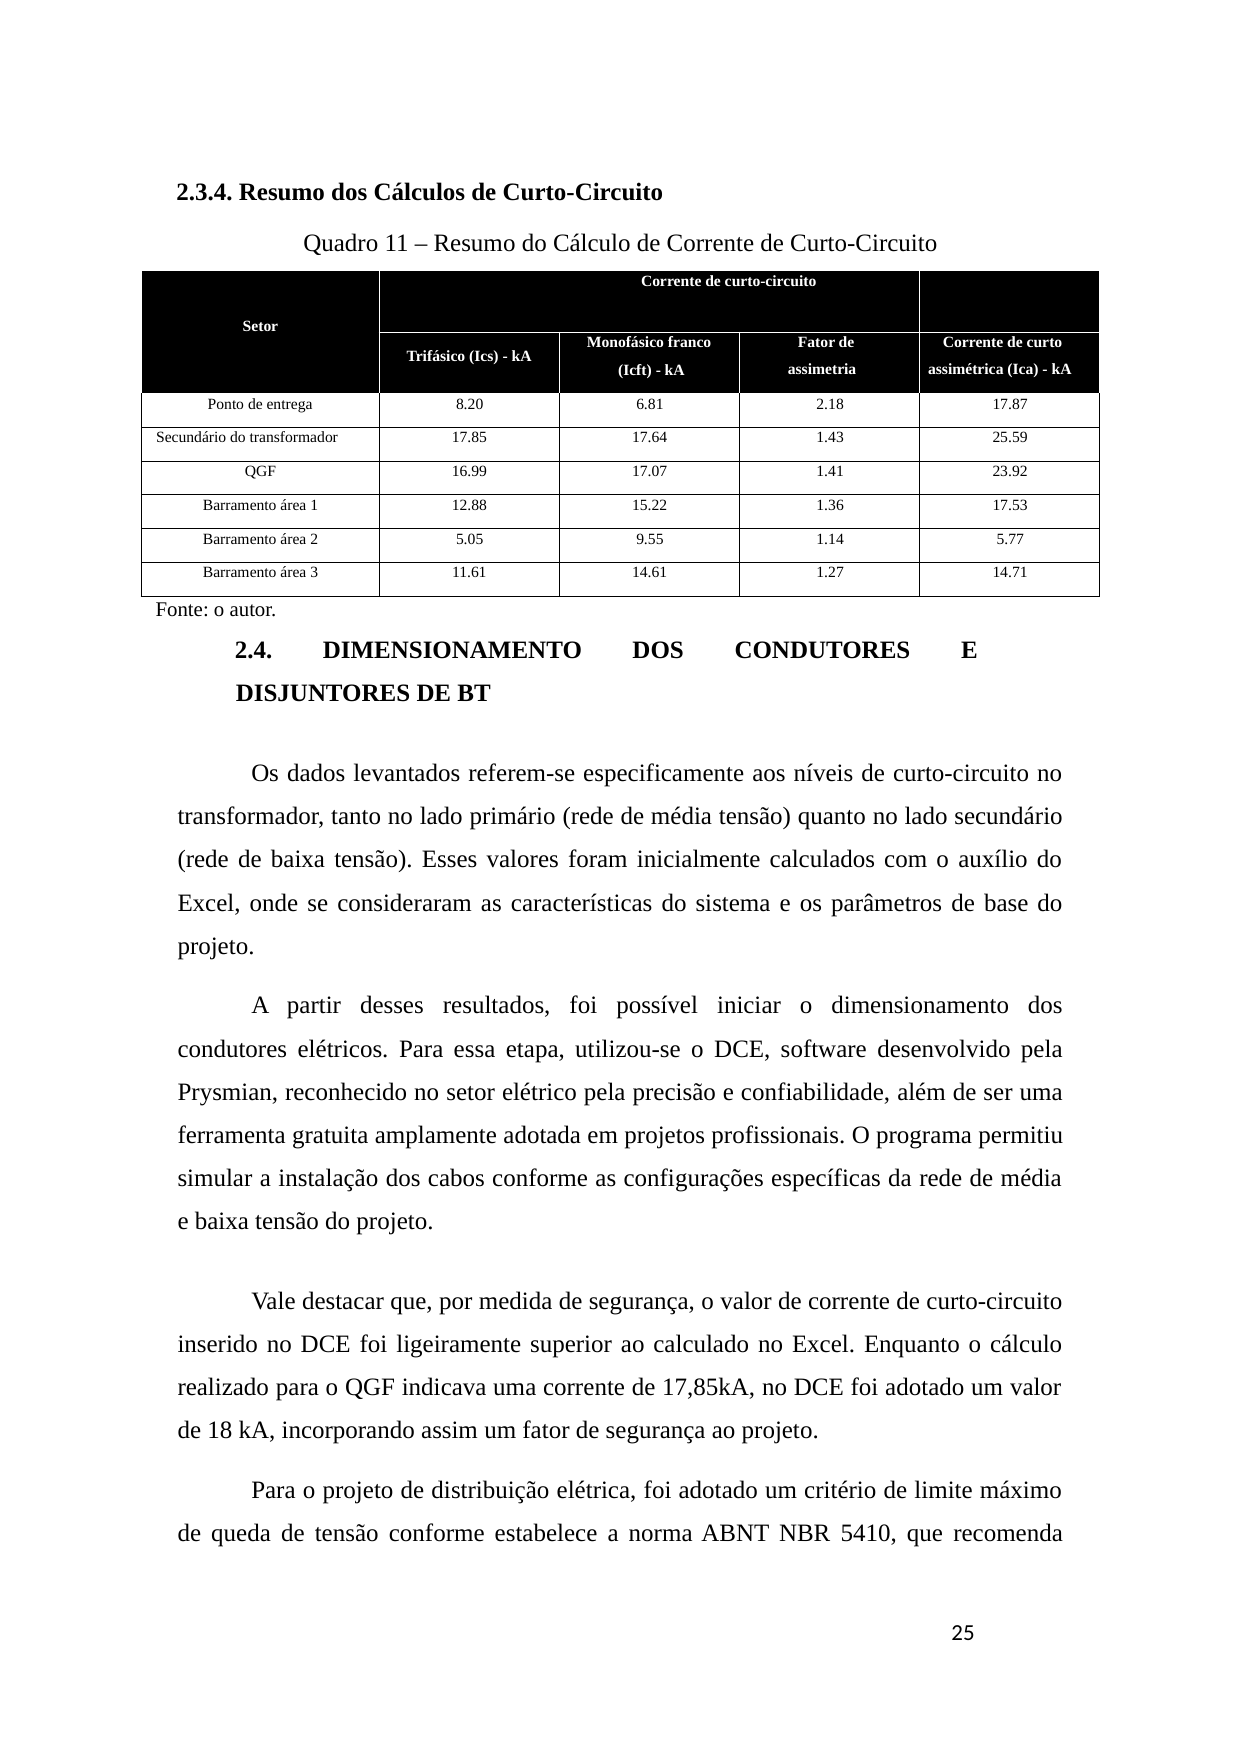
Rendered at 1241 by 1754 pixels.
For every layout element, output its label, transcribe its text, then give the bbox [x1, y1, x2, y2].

table_cell 16.99 [380, 462, 559, 494]
table_cell 17.53 [920, 495, 1099, 528]
table_cell 17.07 [560, 462, 739, 494]
text Fonte: o autor. [103, 597, 1063, 621]
table_cell Barramento área 3 [142, 563, 379, 596]
table_cell 1.14 [740, 529, 919, 562]
table_cell 25.59 [920, 428, 1099, 461]
table_header Corrente de curto-circuito [380, 271, 919, 332]
table_cell Fator de assimetria [740, 333, 919, 393]
text Os dados levantados referem-se especificamente aos níveis de curto-circuito no transformador, tanto no lado primário (rede de média tensão) quanto no lado secundário (rede de baixa tensão). Esses valores foram inicialmente calculados com o auxílio do Excel, onde se consideraram as características do sistema e os parâmetros de base do projeto. [177, 758, 1063, 959]
text Quadro 11 – Resumo do Cálculo de Corrente de Curto-Circuito [177, 228, 1063, 257]
table_cell 2.18 [740, 394, 919, 427]
table_cell Ponto de entrega [142, 394, 379, 427]
table_cell 1.27 [740, 563, 919, 596]
table_cell QGF [142, 462, 379, 494]
text Vale destacar que, por medida de segurança, o valor de corrente de curto-circuito inserido no DCE foi ligeiramente superior ao calculado no Excel. Enquanto o cálculo realizado para o QGF indicava uma corrente de 17,85kA, no DCE foi adotado um valor de 18 kA, incorporando assim um fator de segurança ao projeto. [177, 1286, 1063, 1444]
subtitle 2.3.4. Resumo dos Cálculos de Curto-Circuito [176, 177, 1063, 206]
table_header Setor [142, 271, 379, 393]
table_cell 14.71 [920, 563, 1099, 596]
table_cell 14.61 [560, 563, 739, 596]
table_cell Barramento área 2 [142, 529, 379, 562]
table_cell Barramento área 1 [142, 495, 379, 528]
table_cell Corrente de curto assimétrica (Ica) - kA [920, 333, 1099, 393]
table_cell 1.43 [740, 428, 919, 461]
table_cell 8.20 [380, 394, 559, 427]
table_cell 1.41 [740, 462, 919, 494]
table_header [920, 271, 1099, 332]
table_cell 9.55 [560, 529, 739, 562]
table_cell 23.92 [920, 462, 1099, 494]
table_cell 17.64 [560, 428, 739, 461]
table_cell 1.36 [740, 495, 919, 528]
table_cell 12.88 [380, 495, 559, 528]
table_cell Secundário do transformador [142, 428, 379, 461]
table_cell 17.85 [380, 428, 559, 461]
table_cell 17.87 [920, 394, 1099, 427]
table_cell 5.05 [380, 529, 559, 562]
subtitle A partir desses resultados, foi possível iniciar o dimensionamento dos condutores elétricos. Para essa etapa, utilizou-se o DCE, software desenvolvido pela Prysmian, reconhecido no setor elétrico pela precisão e confiabilidade, além de ser uma ferramenta gratuita amplamente adotada em projetos profissionais. O programa permitiu simular a instalação dos cabos conforme as configurações específicas da rede de média e baixa tensão do projeto. [177, 991, 1063, 1235]
subtitle 2.4. DIMENSIONAMENTO DOS CONDUTORES E DISJUNTORES DE BT [234, 635, 978, 707]
table_cell 11.61 [380, 563, 559, 596]
table_cell Trifásico (Ics) - kA [380, 333, 559, 393]
table_cell 5.77 [920, 529, 1099, 562]
table_cell Monofásico franco (Icft) - kA [560, 333, 739, 393]
table_cell 6.81 [560, 394, 739, 427]
table_cell 15.22 [560, 495, 739, 528]
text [177, 1475, 1063, 1547]
